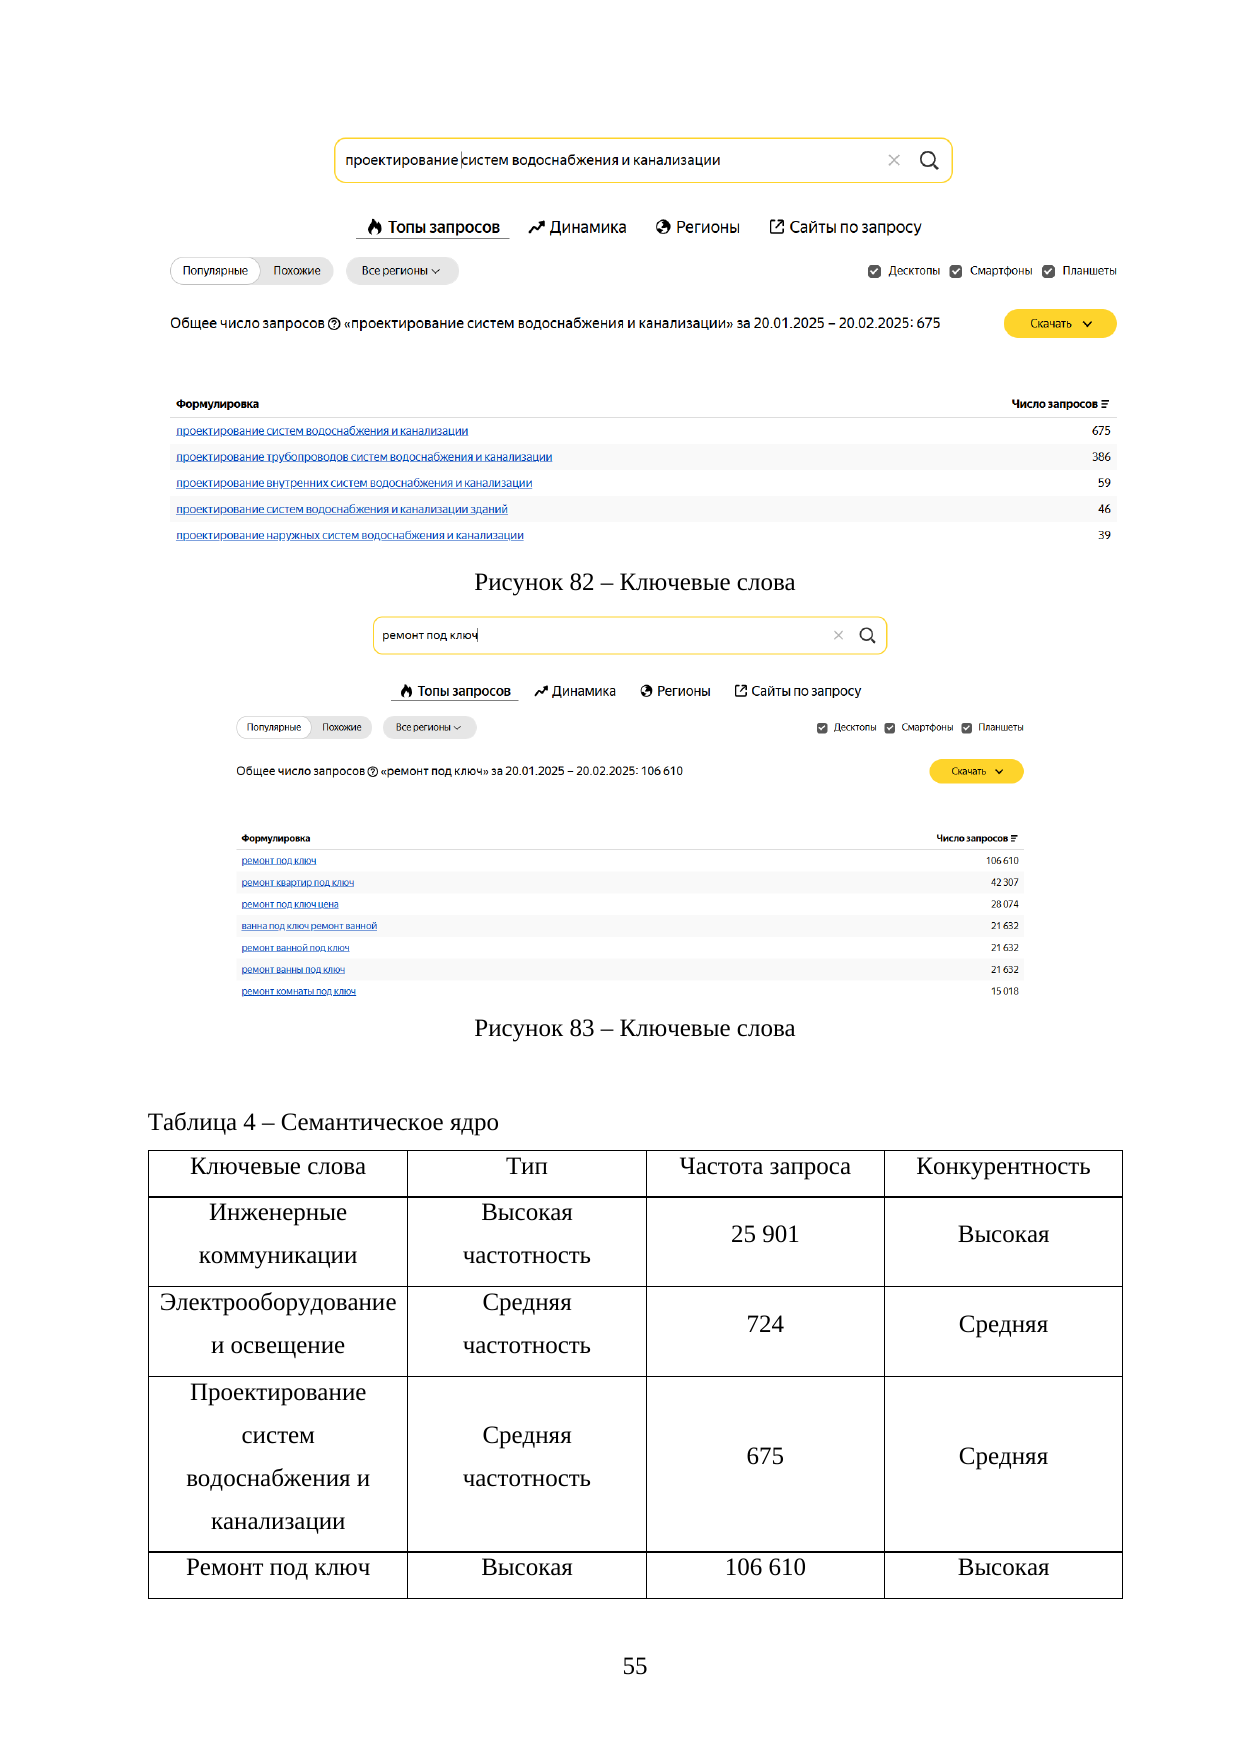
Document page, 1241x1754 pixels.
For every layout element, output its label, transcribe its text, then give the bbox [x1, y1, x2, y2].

table_header Конкурентность [885, 1151, 1122, 1196]
table_cell Высокая частотность [408, 1553, 646, 1598]
picture [209, 610, 1067, 999]
text Таблица 4 – Семантическое ядро [148, 1107, 1122, 1136]
table_cell 106 610 [647, 1553, 884, 1598]
picture [147, 118, 1123, 553]
table_cell 25 901 [647, 1198, 884, 1286]
table_cell Средняя частотность [408, 1287, 646, 1376]
table_header Тип [408, 1151, 646, 1196]
table_cell Средняя [885, 1377, 1122, 1551]
table_cell 724 [647, 1287, 884, 1376]
table_cell Высокая [885, 1198, 1122, 1286]
text Рисунок 83 – Ключевые слова [148, 1013, 1122, 1042]
table_cell Инженерные коммуникации [149, 1198, 407, 1286]
table_cell Средняя частотность [408, 1377, 646, 1551]
table_cell Высокая частотность [408, 1198, 646, 1286]
text Рисунок 82 – Ключевые слова [148, 567, 1122, 596]
table_cell Ремонт под ключ [149, 1553, 407, 1598]
table_cell 675 [647, 1377, 884, 1551]
table_cell Средняя [885, 1287, 1122, 1376]
table_cell Проектирование систем водоснабжения и канализации [149, 1377, 407, 1551]
table_cell Электрооборудование и освещение [149, 1287, 407, 1376]
table_cell Высокая [885, 1553, 1122, 1598]
table_header Частота запроса [647, 1151, 884, 1196]
table_header Ключевые слова [149, 1151, 407, 1196]
